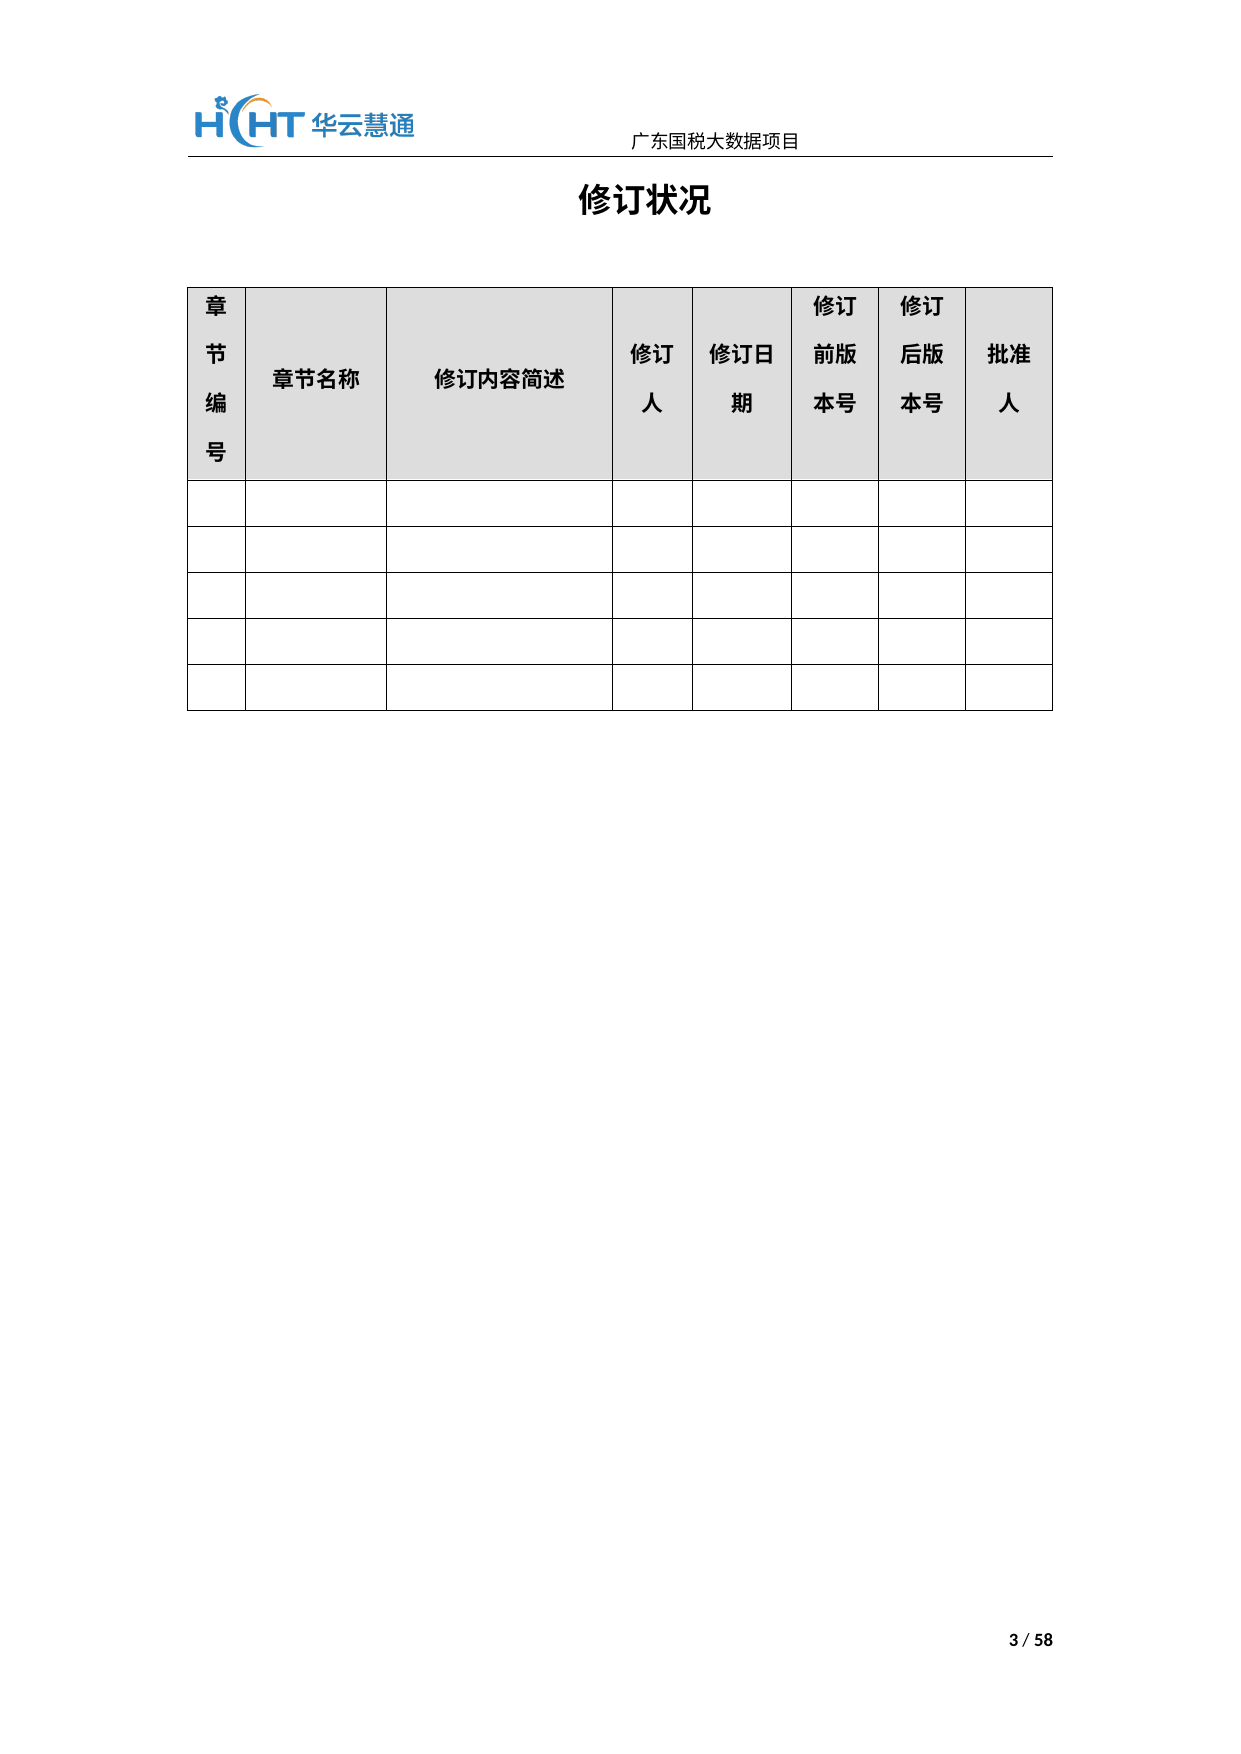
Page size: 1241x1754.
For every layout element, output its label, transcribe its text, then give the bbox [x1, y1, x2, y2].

table_cell [387, 665, 612, 710]
table_cell [792, 665, 878, 710]
table_cell [879, 527, 965, 572]
table_cell [246, 481, 386, 526]
table_cell [188, 481, 245, 526]
table_header 批准人 [966, 288, 1052, 479]
table_cell [693, 527, 791, 572]
table_header 章节编号 [188, 288, 245, 479]
table_cell [966, 665, 1052, 710]
table_cell [792, 619, 878, 664]
table_cell [966, 481, 1052, 526]
table_cell [613, 573, 692, 618]
table_cell [387, 619, 612, 664]
table_cell [693, 573, 791, 618]
table_cell [188, 527, 245, 572]
table_cell [879, 573, 965, 618]
table_cell [246, 573, 386, 618]
table_cell [693, 481, 791, 526]
table_cell [613, 619, 692, 664]
table_cell [387, 481, 612, 526]
table_header 章节名称 [246, 288, 386, 479]
table_header 修订内容简述 [387, 288, 612, 479]
table_cell [879, 619, 965, 664]
table_cell [792, 527, 878, 572]
table_cell [966, 573, 1052, 618]
table_header 修订人 [613, 288, 692, 479]
table_cell [246, 665, 386, 710]
text 修订状况 [187, 166, 1053, 231]
table_cell [879, 481, 965, 526]
picture [187, 88, 424, 149]
table_cell [693, 665, 791, 710]
table_cell [613, 481, 692, 526]
table_cell [966, 619, 1052, 664]
table_cell [387, 573, 612, 618]
table_cell [188, 573, 245, 618]
table_cell [966, 527, 1052, 572]
table_cell [188, 665, 245, 710]
table_cell [879, 665, 965, 710]
table_header 修订日期 [693, 288, 791, 479]
table_cell [693, 619, 791, 664]
table_cell [792, 573, 878, 618]
table_cell [613, 527, 692, 572]
table_cell [246, 619, 386, 664]
table_cell [188, 619, 245, 664]
table_header 修订前版本号 [792, 288, 878, 479]
table_cell [387, 527, 612, 572]
table_header 修订后版本号 [879, 288, 965, 479]
table_cell [246, 527, 386, 572]
table_cell [613, 665, 692, 710]
table_cell [792, 481, 878, 526]
